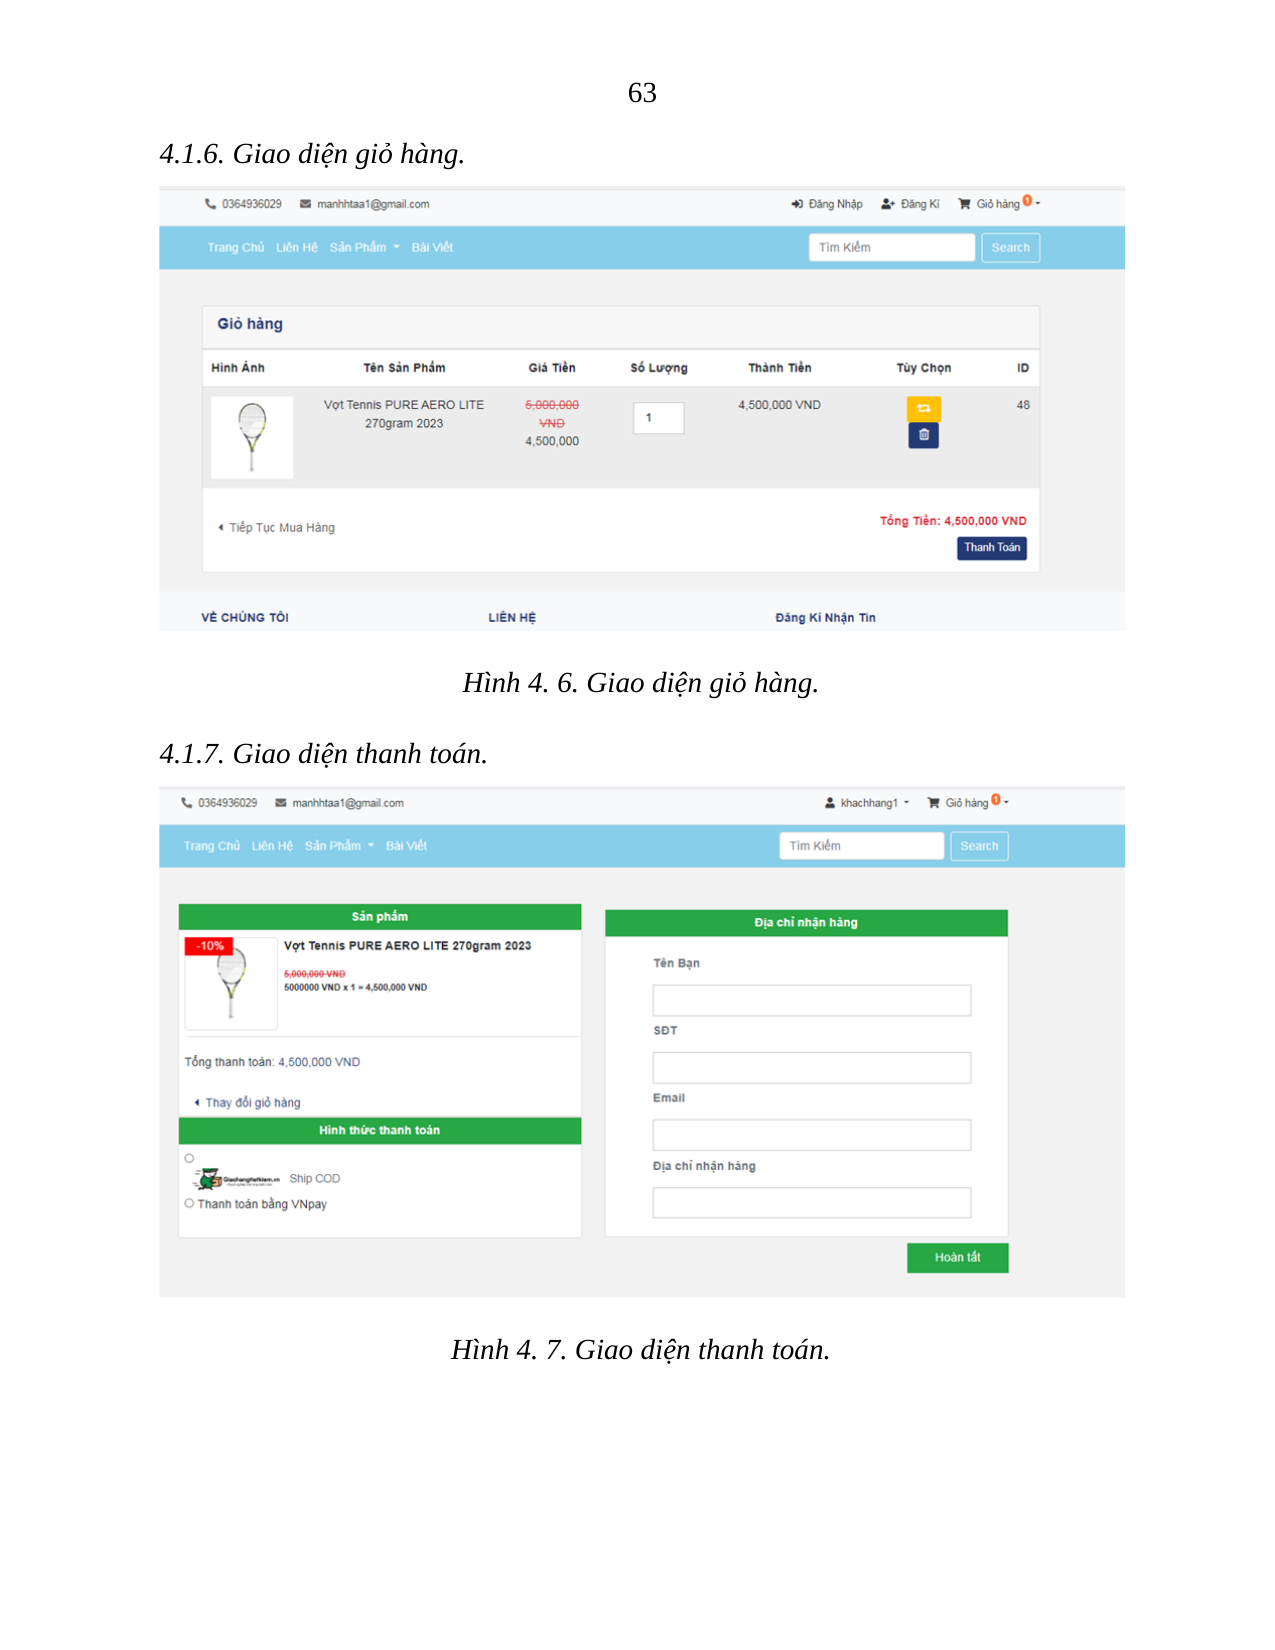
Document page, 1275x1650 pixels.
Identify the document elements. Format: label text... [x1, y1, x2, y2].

text Hình 4. 6. Giao diện giỏ hàng. [159, 665, 1125, 699]
picture [159, 786, 1125, 1298]
picture [159, 186, 1125, 631]
subtitle 4.1.6. Giao diện giỏ hàng. [159, 137, 1125, 170]
text Hình 4. 7. Giao diện thanh toán. [159, 1332, 1125, 1366]
subtitle 4.1.7. Giao diện thanh toán. [159, 737, 1125, 770]
